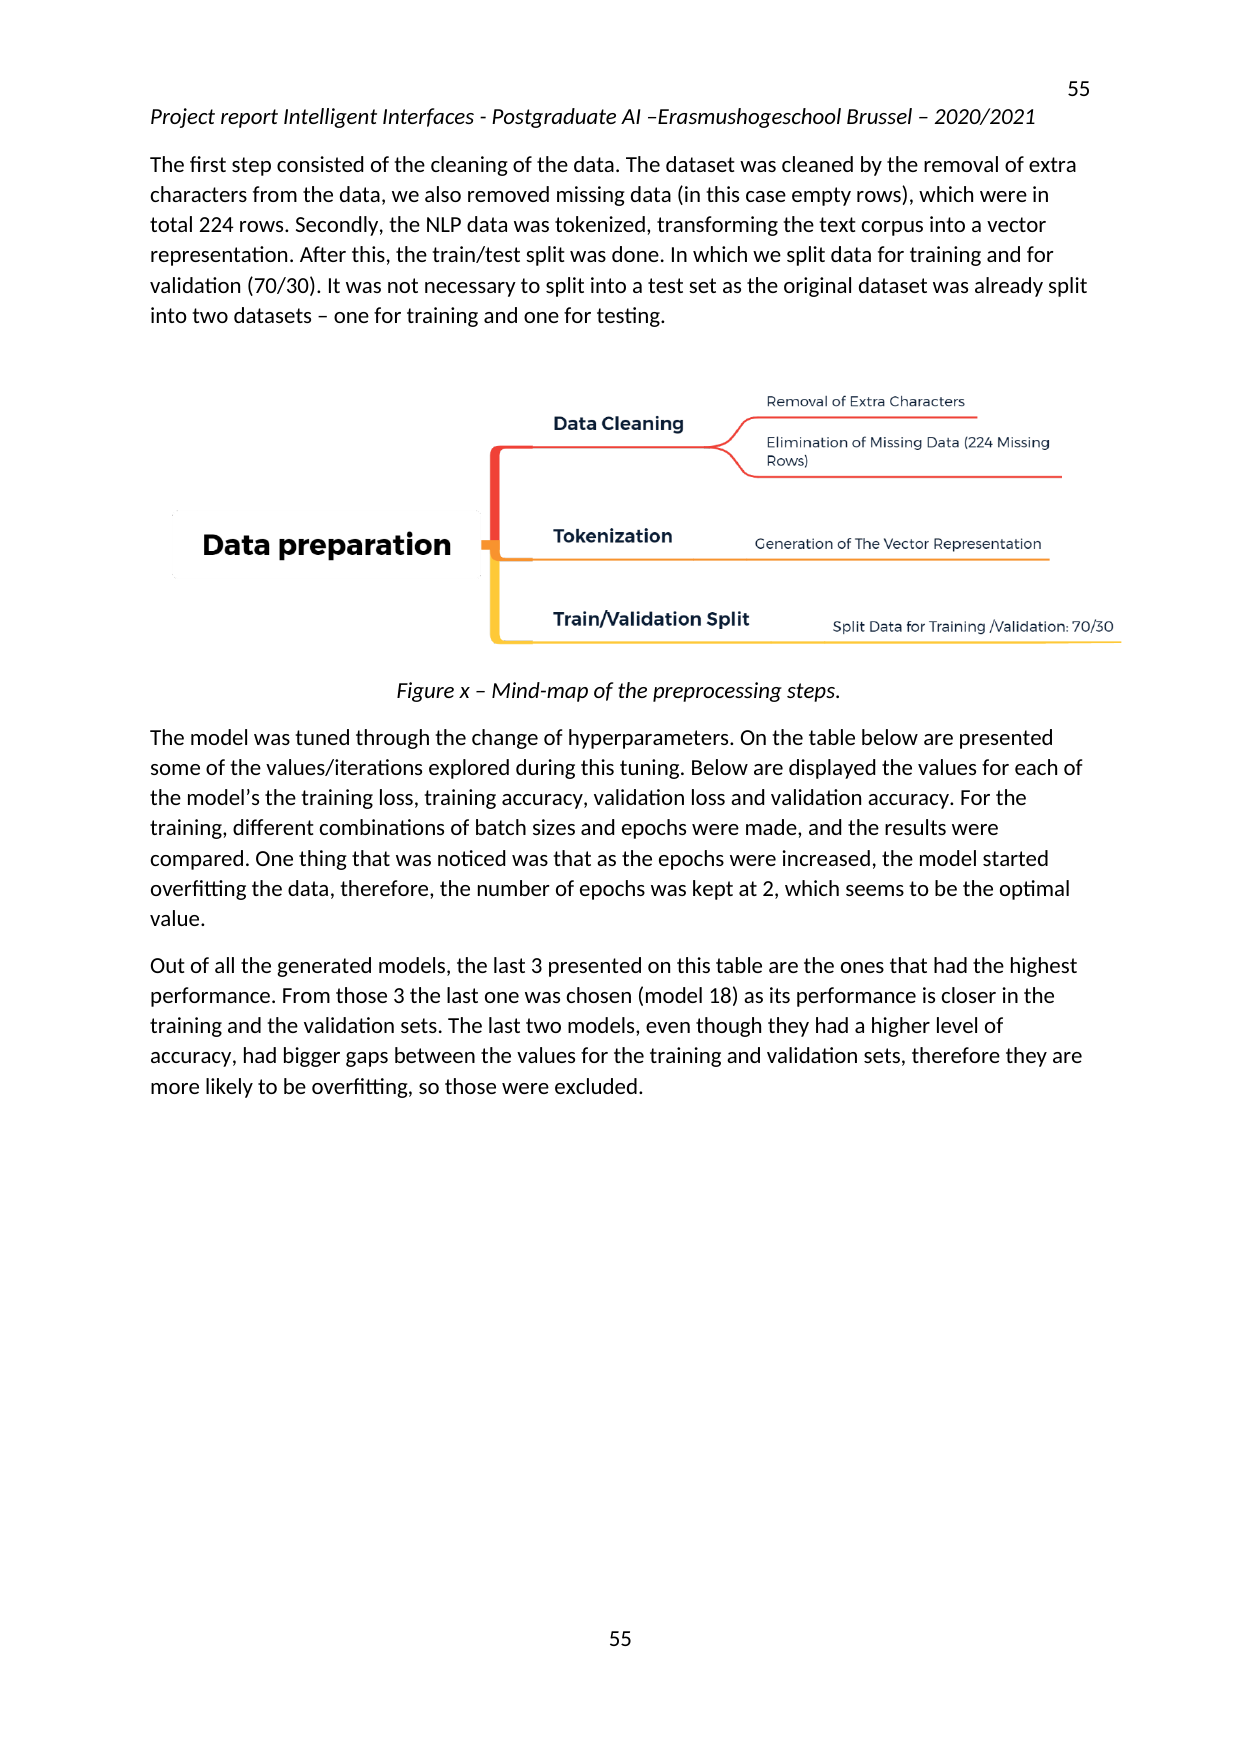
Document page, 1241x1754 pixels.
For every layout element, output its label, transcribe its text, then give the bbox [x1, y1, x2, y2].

picture [483, 452, 1120, 669]
text The model was tuned through the change of hyperparameters. On the table below are presented some of the values/iterations explored during this tuning. Below are displayed the values for each of the model’s the training loss, training accuracy, validation loss and validation accuracy. For the training, different combinations of batch sizes and epochs were made, and the results were compared. One thing that was noticed was that as the epochs were increased, the model started overfitting the data, therefore, the number of epochs was kept at 2, which seems to be the optimal value. [150, 753, 1090, 962]
text The first step consisted of the cleaning of the data. The dataset was cleaned by the removal of extra characters from the data, we also removed missing data (in this case empty rows), which were in total 224 rows. Secondly, the NLP data was tokenized, transforming the text corpus into a vector representation. After this, the train/test split was done. In which we split data for training and for validation (70/30). It was not necessary to split into a test set as the original dataset was already split into two datasets – one for training and one for testing. [150, 150, 1090, 329]
text Out of all the generated models, the last 3 presented on this table are the ones that had the highest performance. From those 3 the last one was chosen (model 18) as its performance is closer in the training and the validation sets. The last two models, even though they had a higher level of accuracy, had bigger gaps between the values for the training and validation sets, therefore they are more likely to be overfitting, so those were excluded. [150, 981, 1090, 1130]
text Figure x – Mind-map of the preprocessing steps. [150, 676, 1090, 734]
